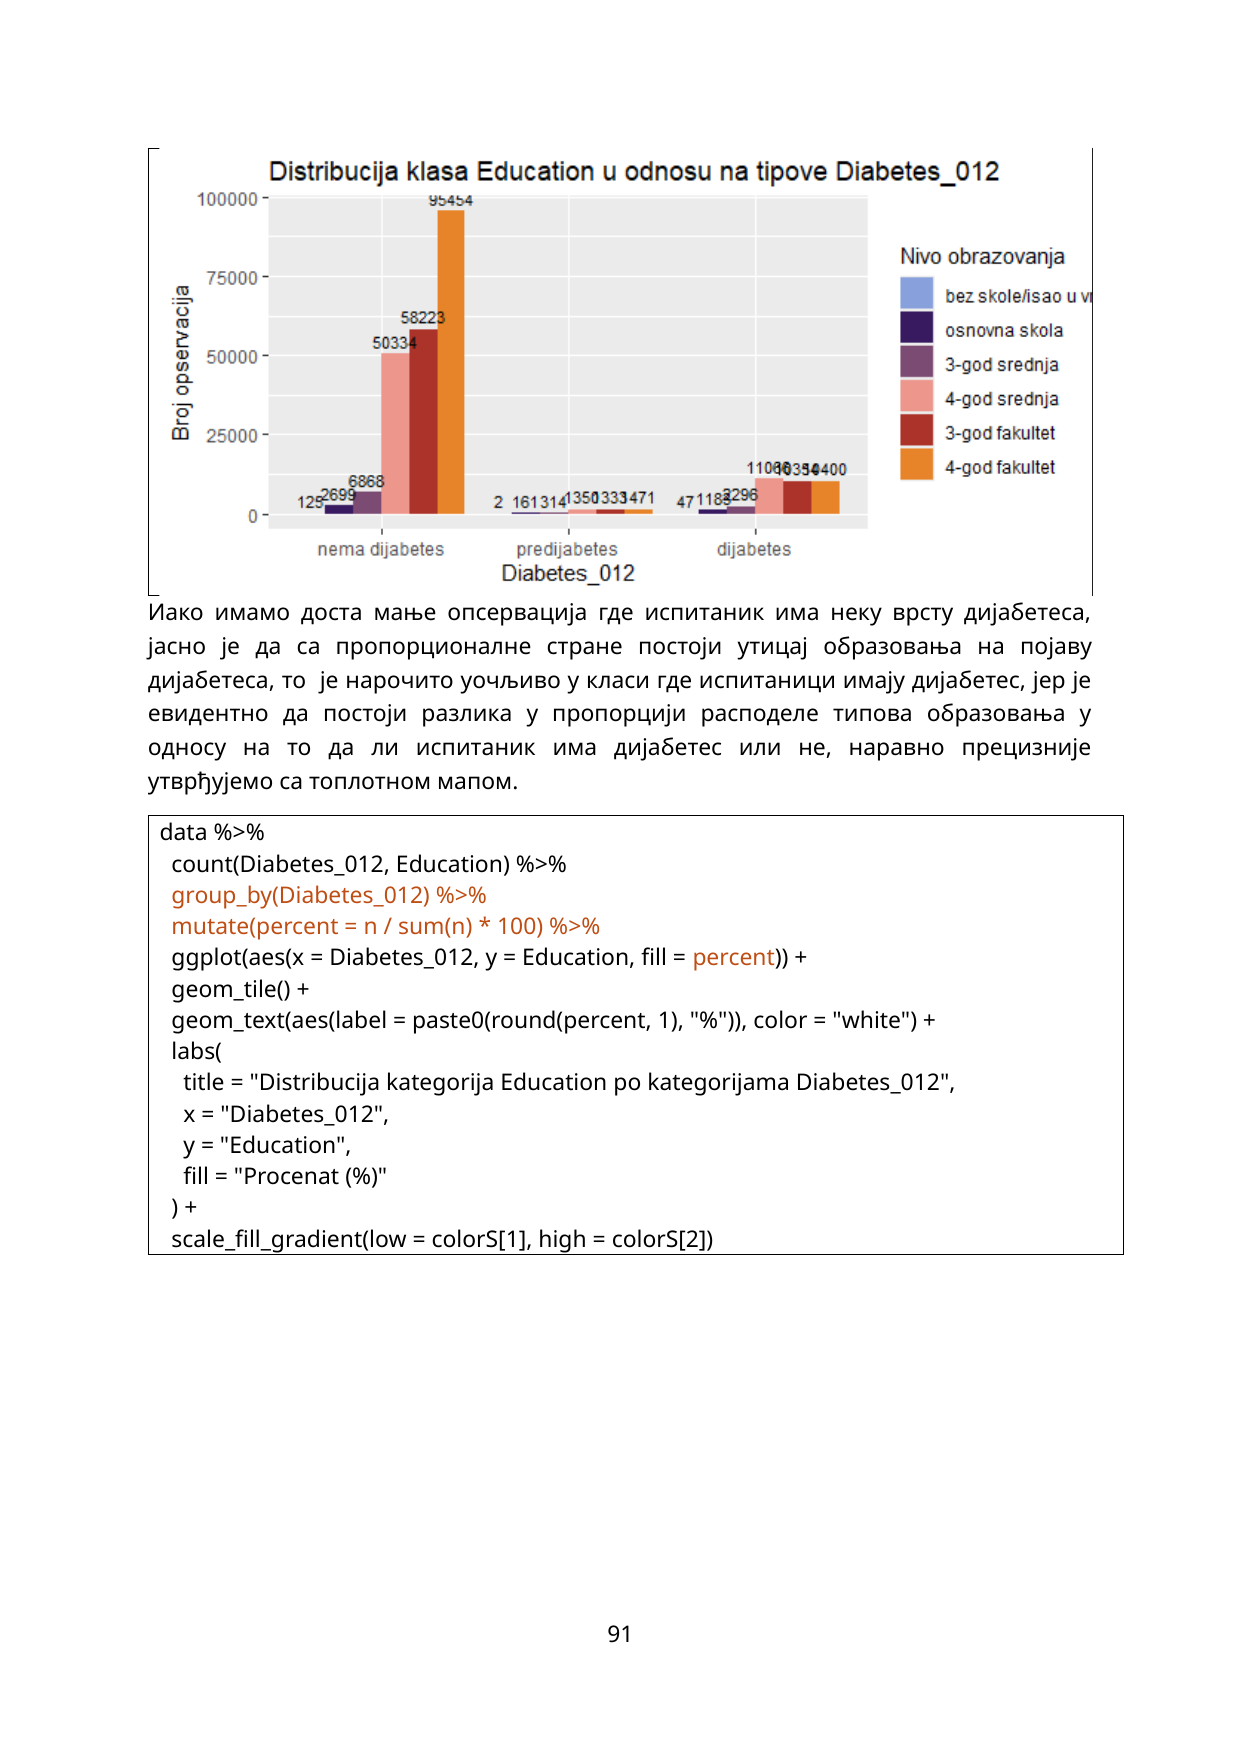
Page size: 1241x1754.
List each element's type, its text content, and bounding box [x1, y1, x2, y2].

table_header data %>% count(Diabetes_012, Education) %>% group_by(Diabetes_012) %>% mutate(percent = n / sum(n) * 100) %>% ggplot(aes(x = Diabetes_012, y = Education, fill = percent)) + geom_tile() + geom_text(aes(label = paste0(round(percent, 1), "%")), color = "white") + labs( title = "Distribucija kategorija Education po kategorijama Diabetes_012", x = "Diabetes_012", y = "Education", fill = "Procenat (%)" ) + scale_fill_gradient(low = colorS[1], high = colorS[2]) [149, 816, 1123, 1254]
text Иако имамо доста мање опсервација где испитаник има неку врсту дијабетеса, јасно је да са пропорционалне стране постоји утицај образовања на појаву дијабетеса, то је нарочито уочљиво у класи где испитаници имају дијабетес, јер је евидентно да постоји разлика у пропорцији расподеле типова образовања у односу на то да ли испитаник има дијабетес или не, наравно прецизније утврђујемо са топлотном мапом. [148, 596, 1093, 796]
table_cell [149, 149, 159, 595]
picture [159, 148, 1093, 596]
